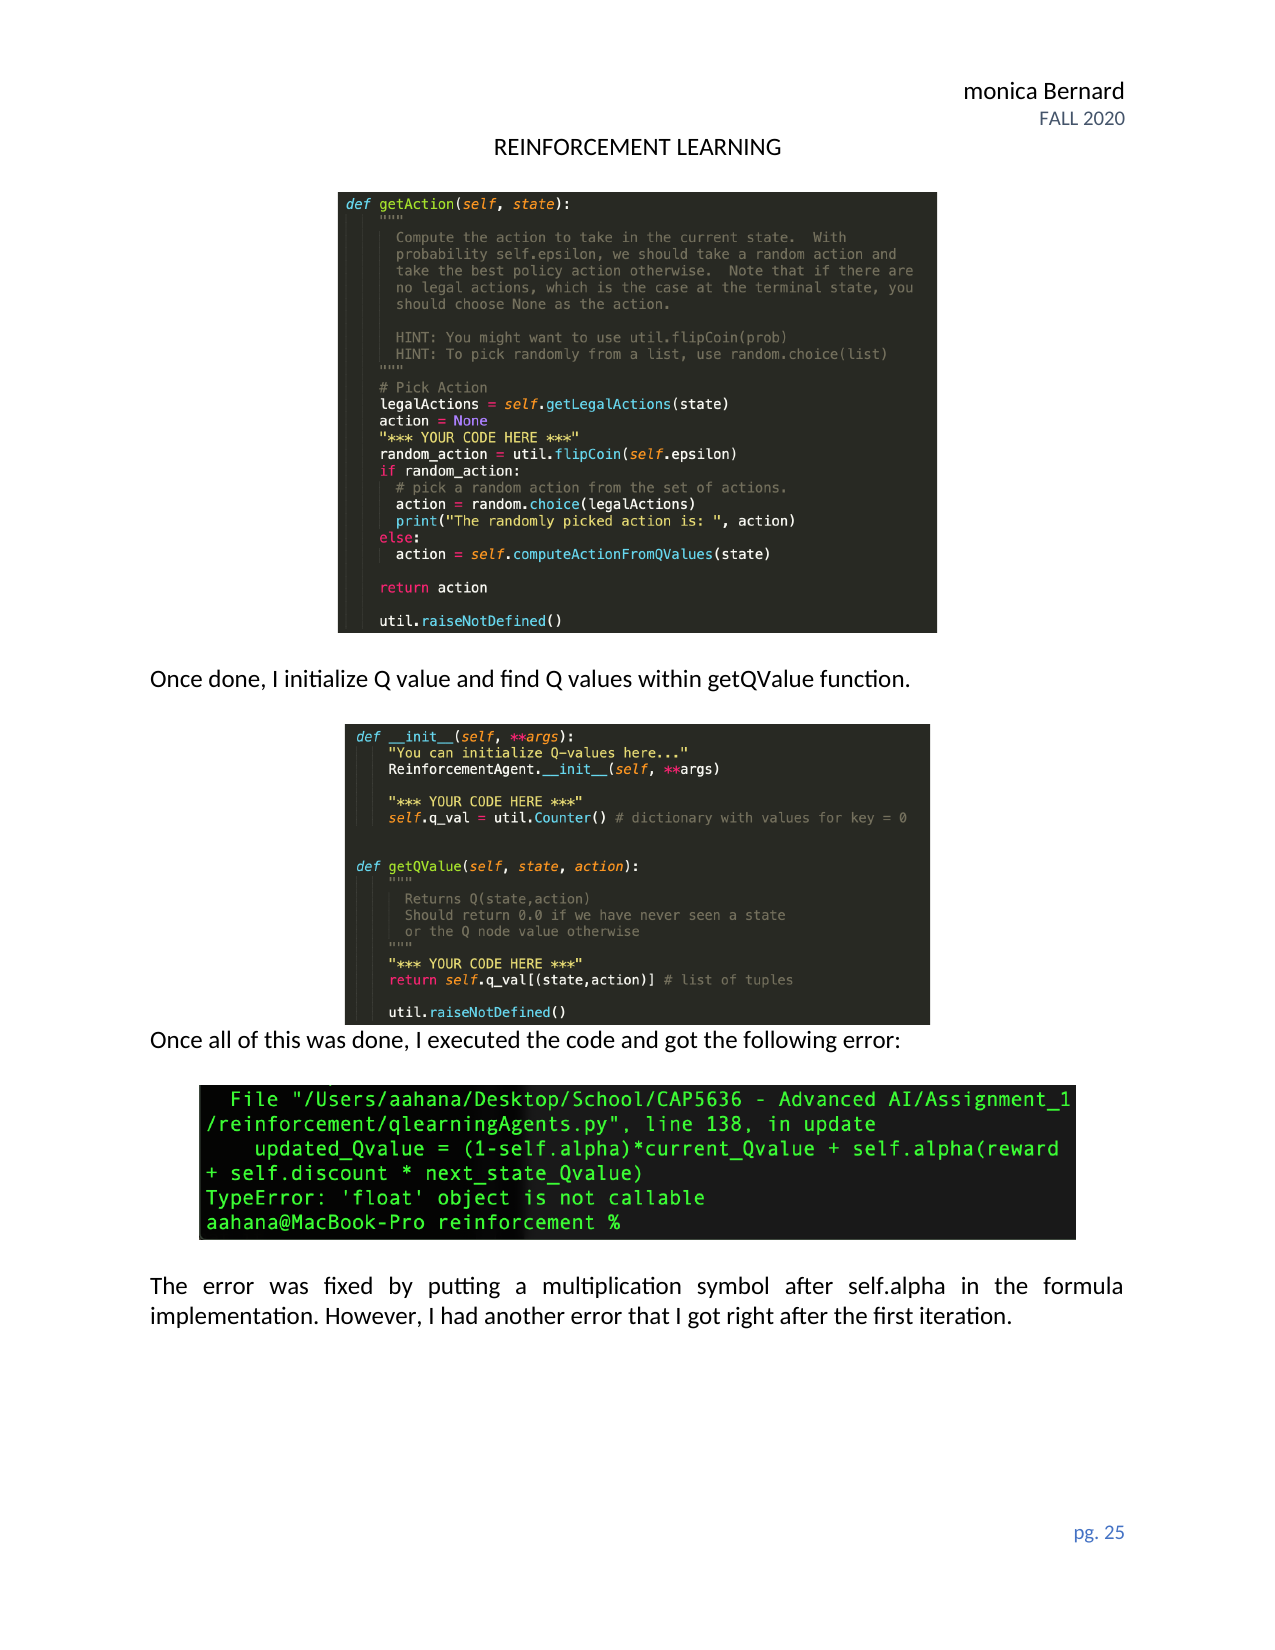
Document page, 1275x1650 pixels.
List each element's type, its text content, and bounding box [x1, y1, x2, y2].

text Once done, I initialize Q value and find Q values within getQValue function. [150, 663, 1125, 694]
text Once all of this was done, I executed the code and got the following error: [150, 1024, 1125, 1055]
text The error was fixed by putting a multiplication symbol after self.alpha in the formula implementation. However, I had another error that I got right after the first iteration. [150, 1270, 1125, 1331]
picture [344, 724, 931, 1025]
picture [337, 192, 938, 633]
picture [199, 1085, 1076, 1240]
